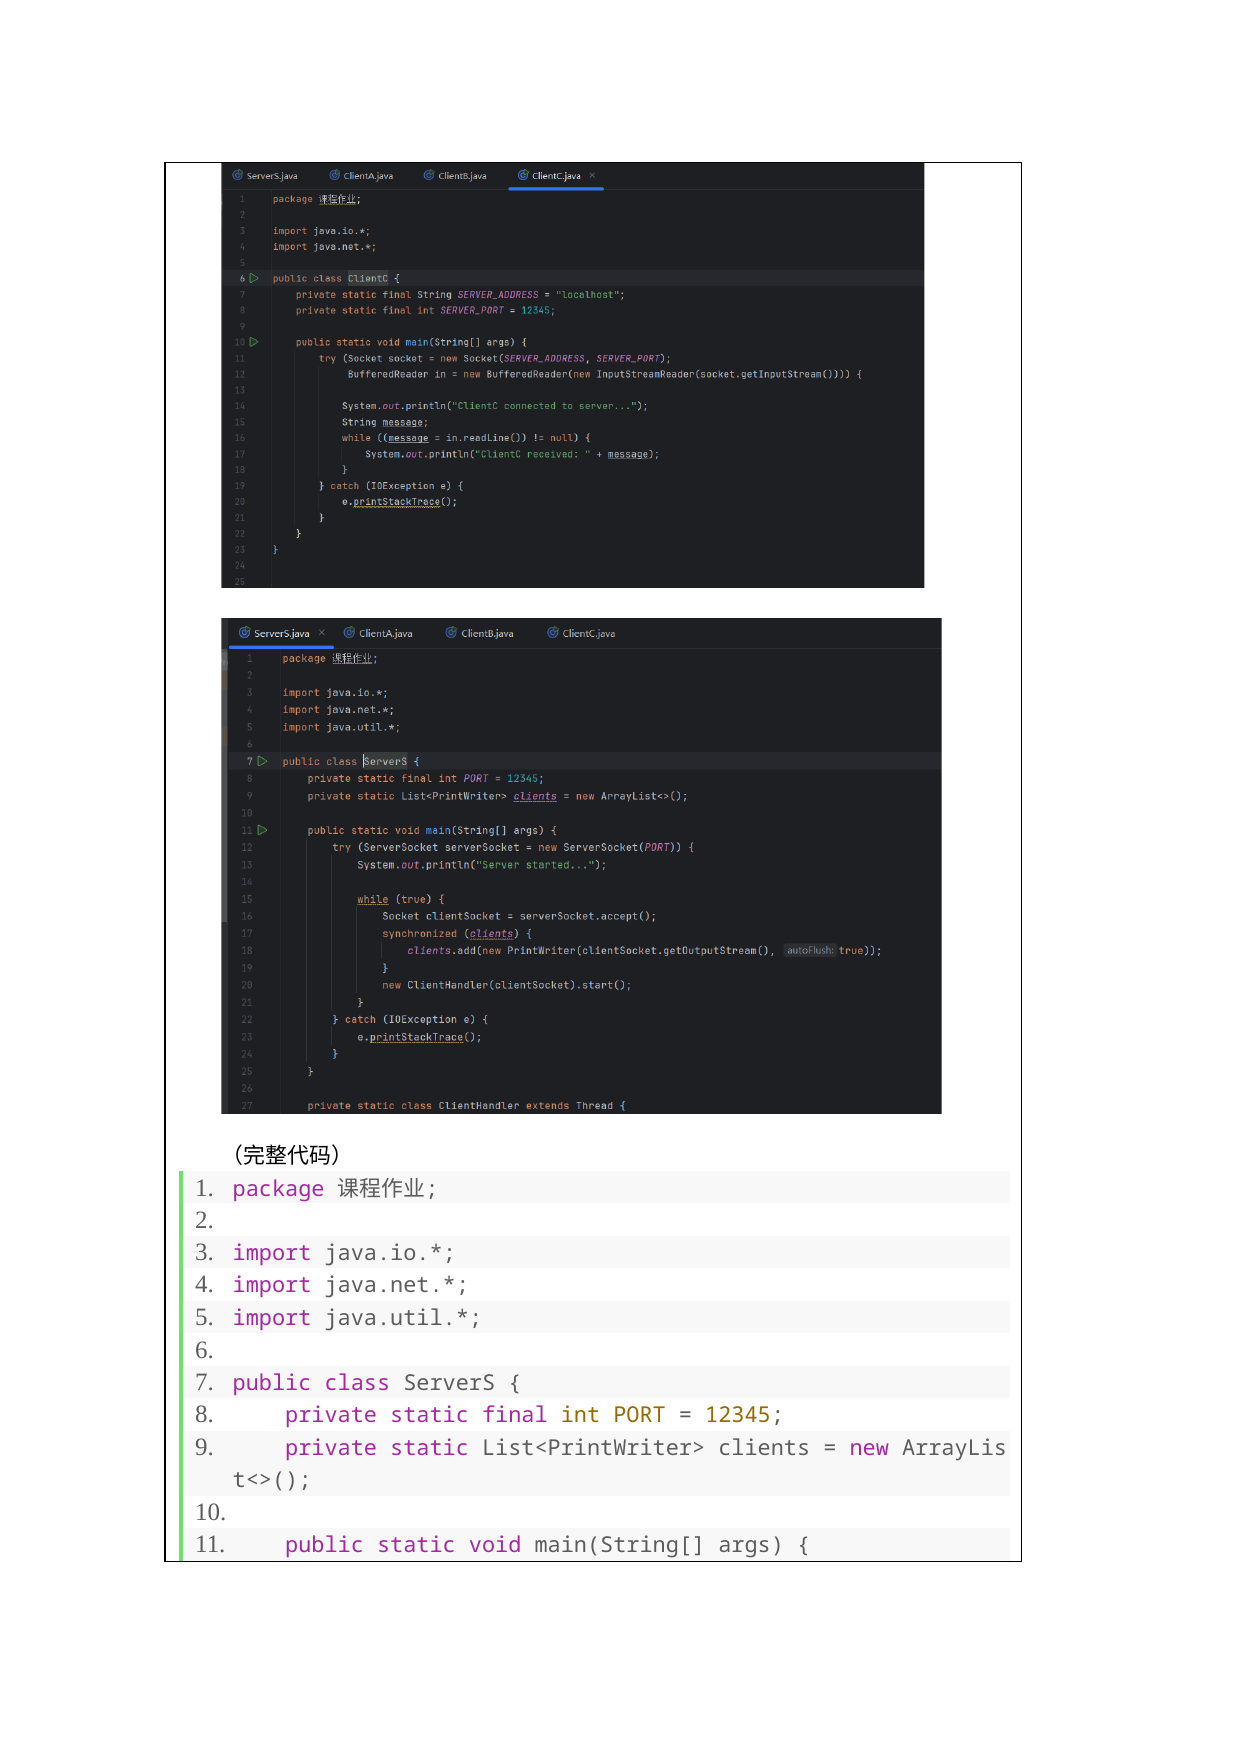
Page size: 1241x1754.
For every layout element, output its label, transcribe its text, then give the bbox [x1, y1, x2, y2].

picture [221, 618, 942, 1114]
picture [221, 163, 925, 588]
